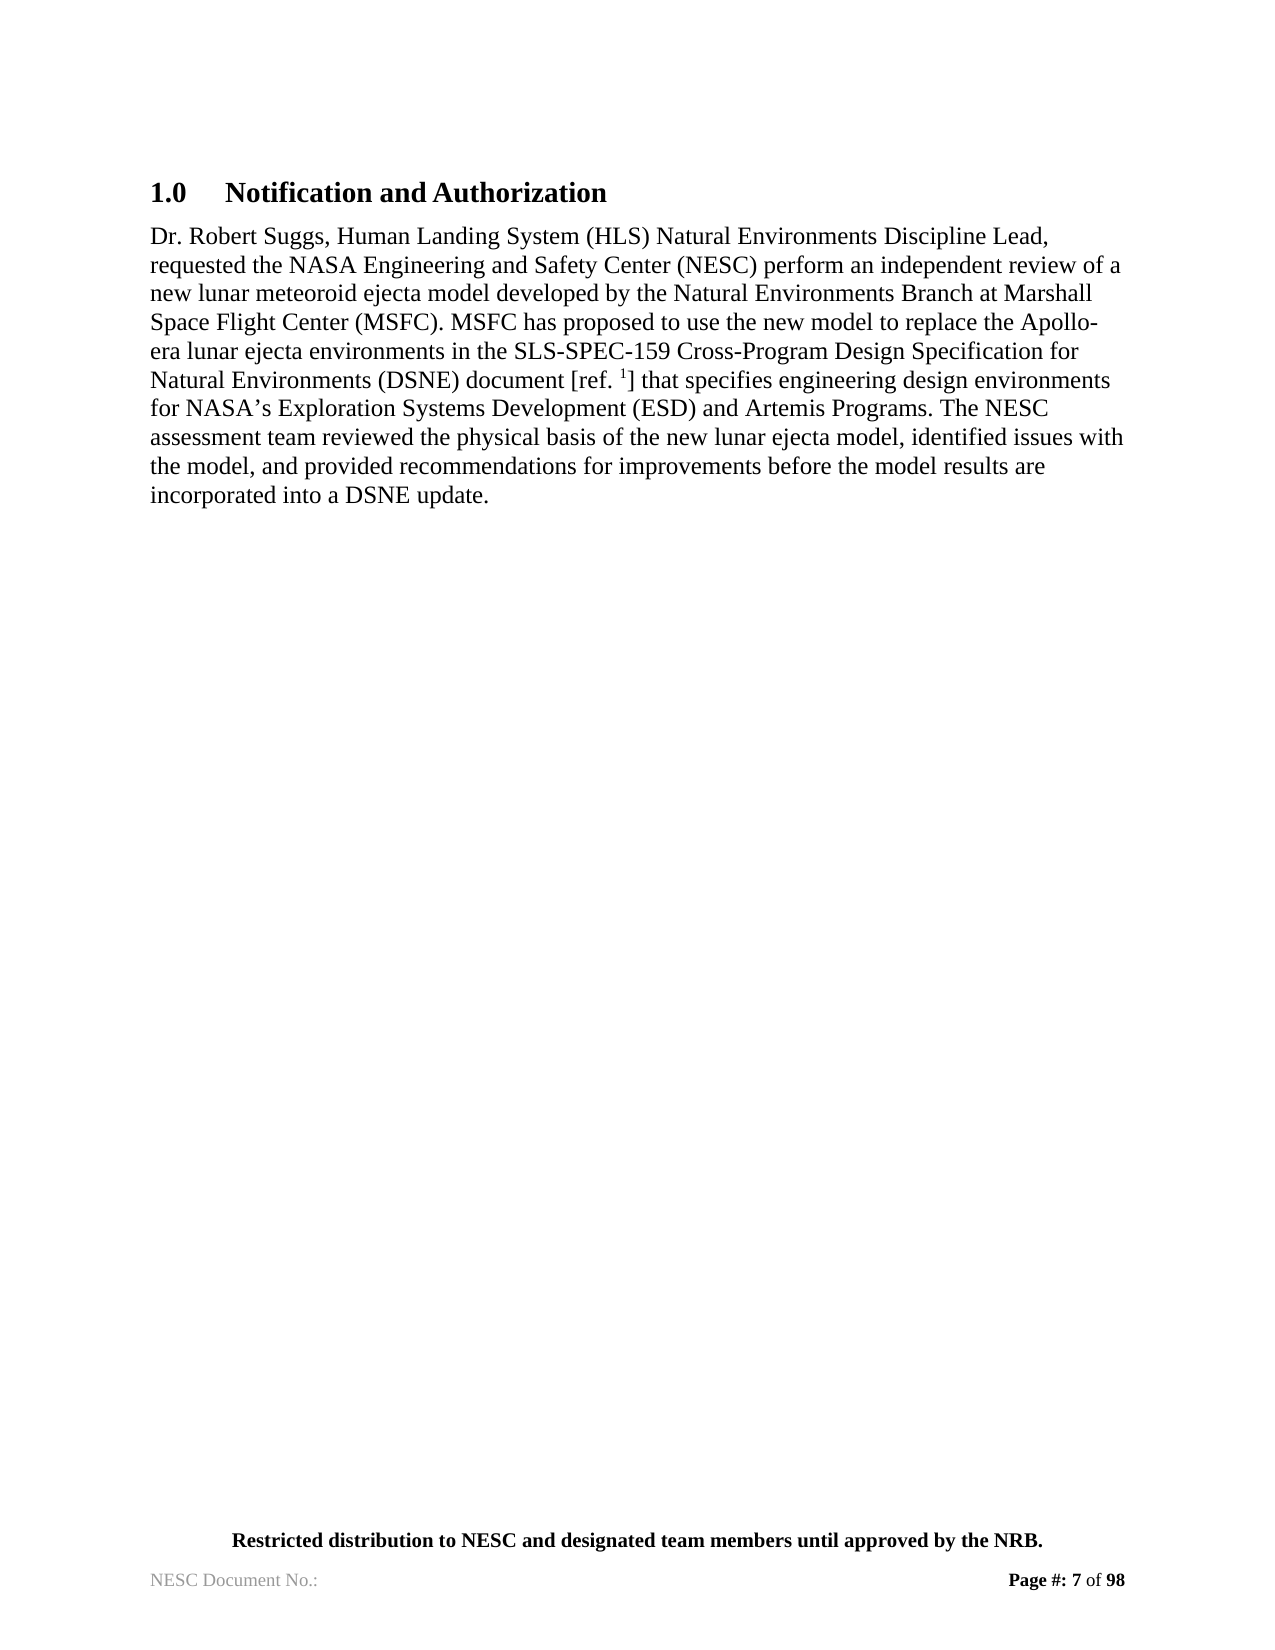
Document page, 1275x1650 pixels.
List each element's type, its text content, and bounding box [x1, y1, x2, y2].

text Dr. Robert Suggs, Human Landing System (HLS) Natural Environments Discipline Lead, requested the NASA Engineering and Safety Center (NESC) perform an independent review of a new lunar meteoroid ejecta model developed by the Natural Environments Branch at Marshall Space Flight Center (MSFC). MSFC has proposed to use the new model to replace the Apollo-era lunar ejecta environments in the SLS-SPEC-159 Cross-Program Design Specification for Natural Environments (DSNE) document [ref. ] that specifies engineering design environments for NASA’s Exploration Systems Development (ESD) and Artemis Programs. The NESC assessment team reviewed the physical basis of the new lunar ejecta model, identified issues with the model, and provided recommendations for improvements before the model results are incorporated into a DSNE update. [150, 221, 1125, 508]
subtitle 1.0 Notification and Authorization [150, 175, 1125, 208]
